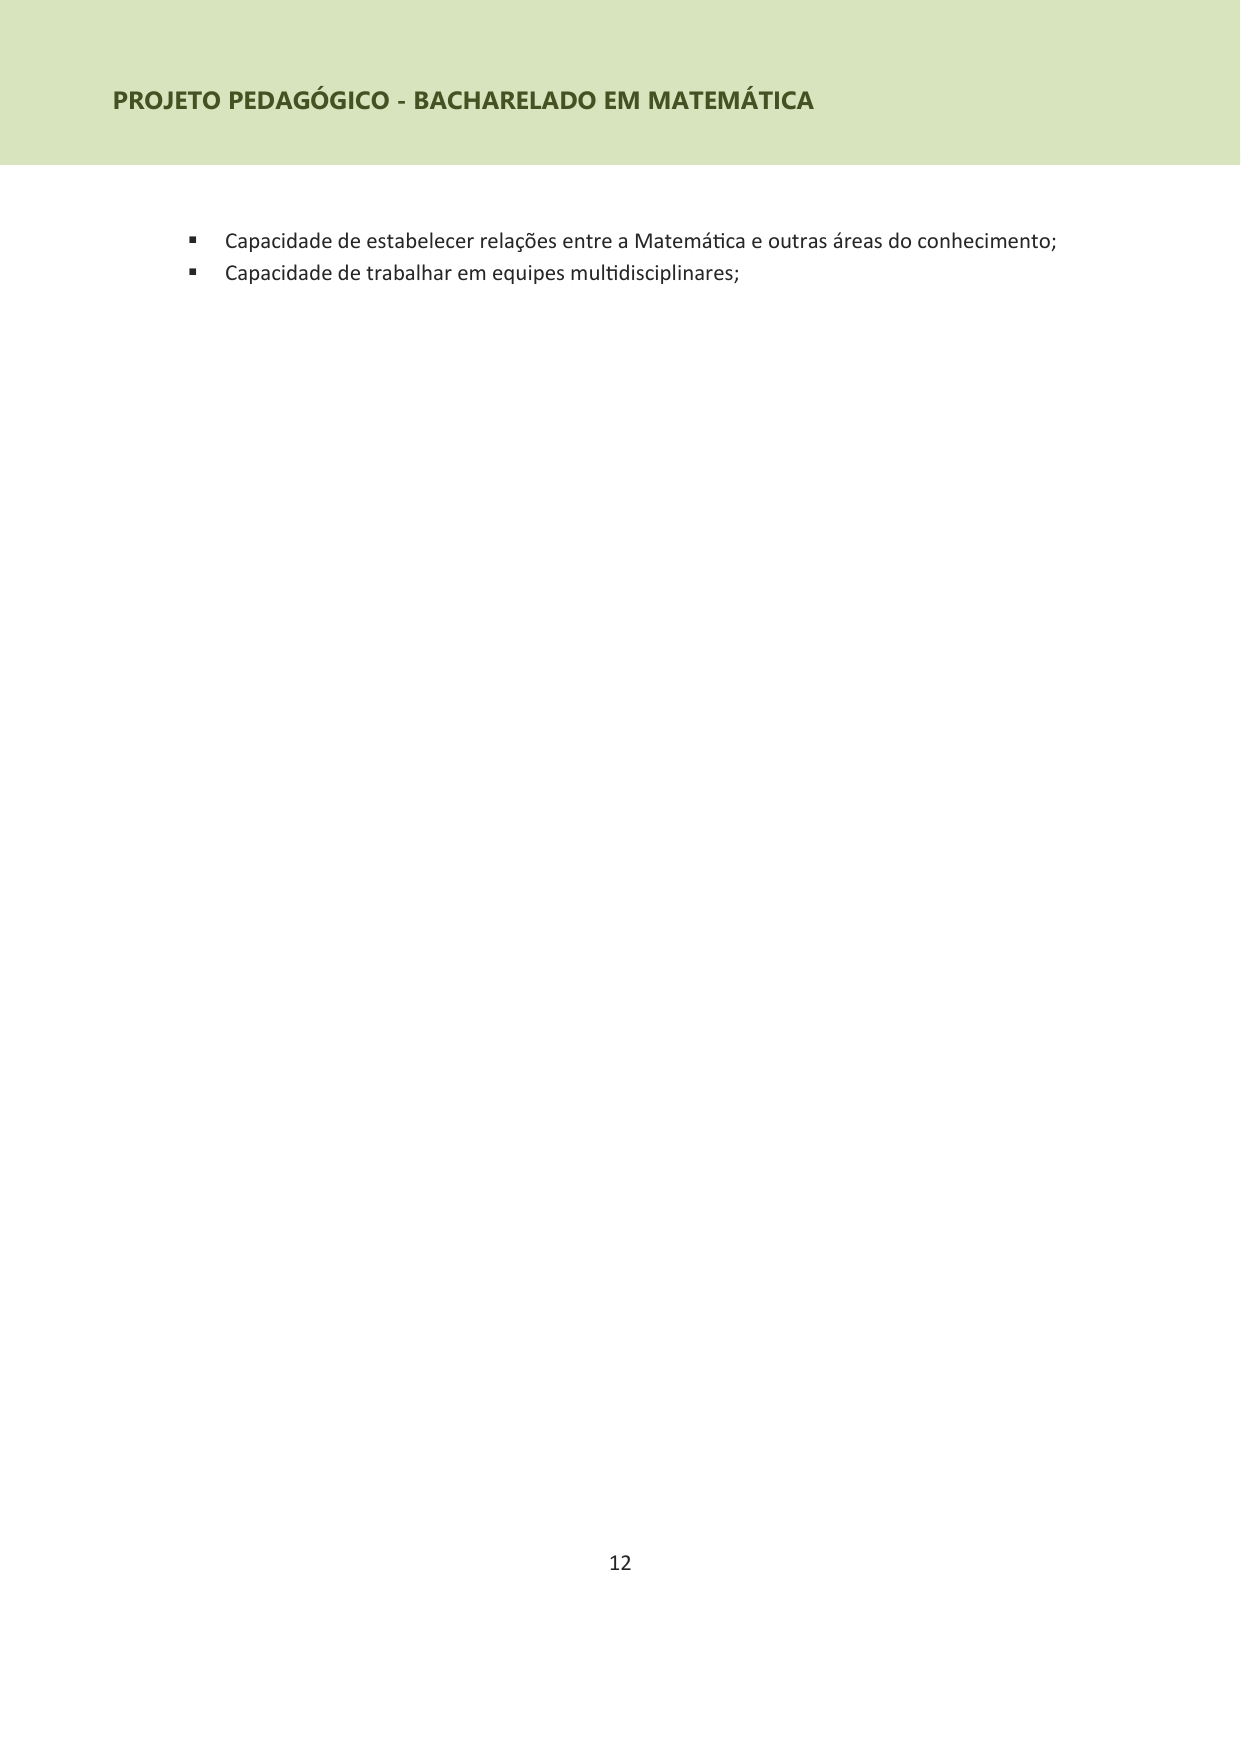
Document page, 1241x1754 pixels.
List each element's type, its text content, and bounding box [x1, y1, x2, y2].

list Capacidade de estabelecer relações entre a Matemática e outras áreas do conhecimento; [187, 226, 1128, 254]
list Capacidade de trabalhar em equipes multidisciplinares; [187, 258, 1128, 286]
